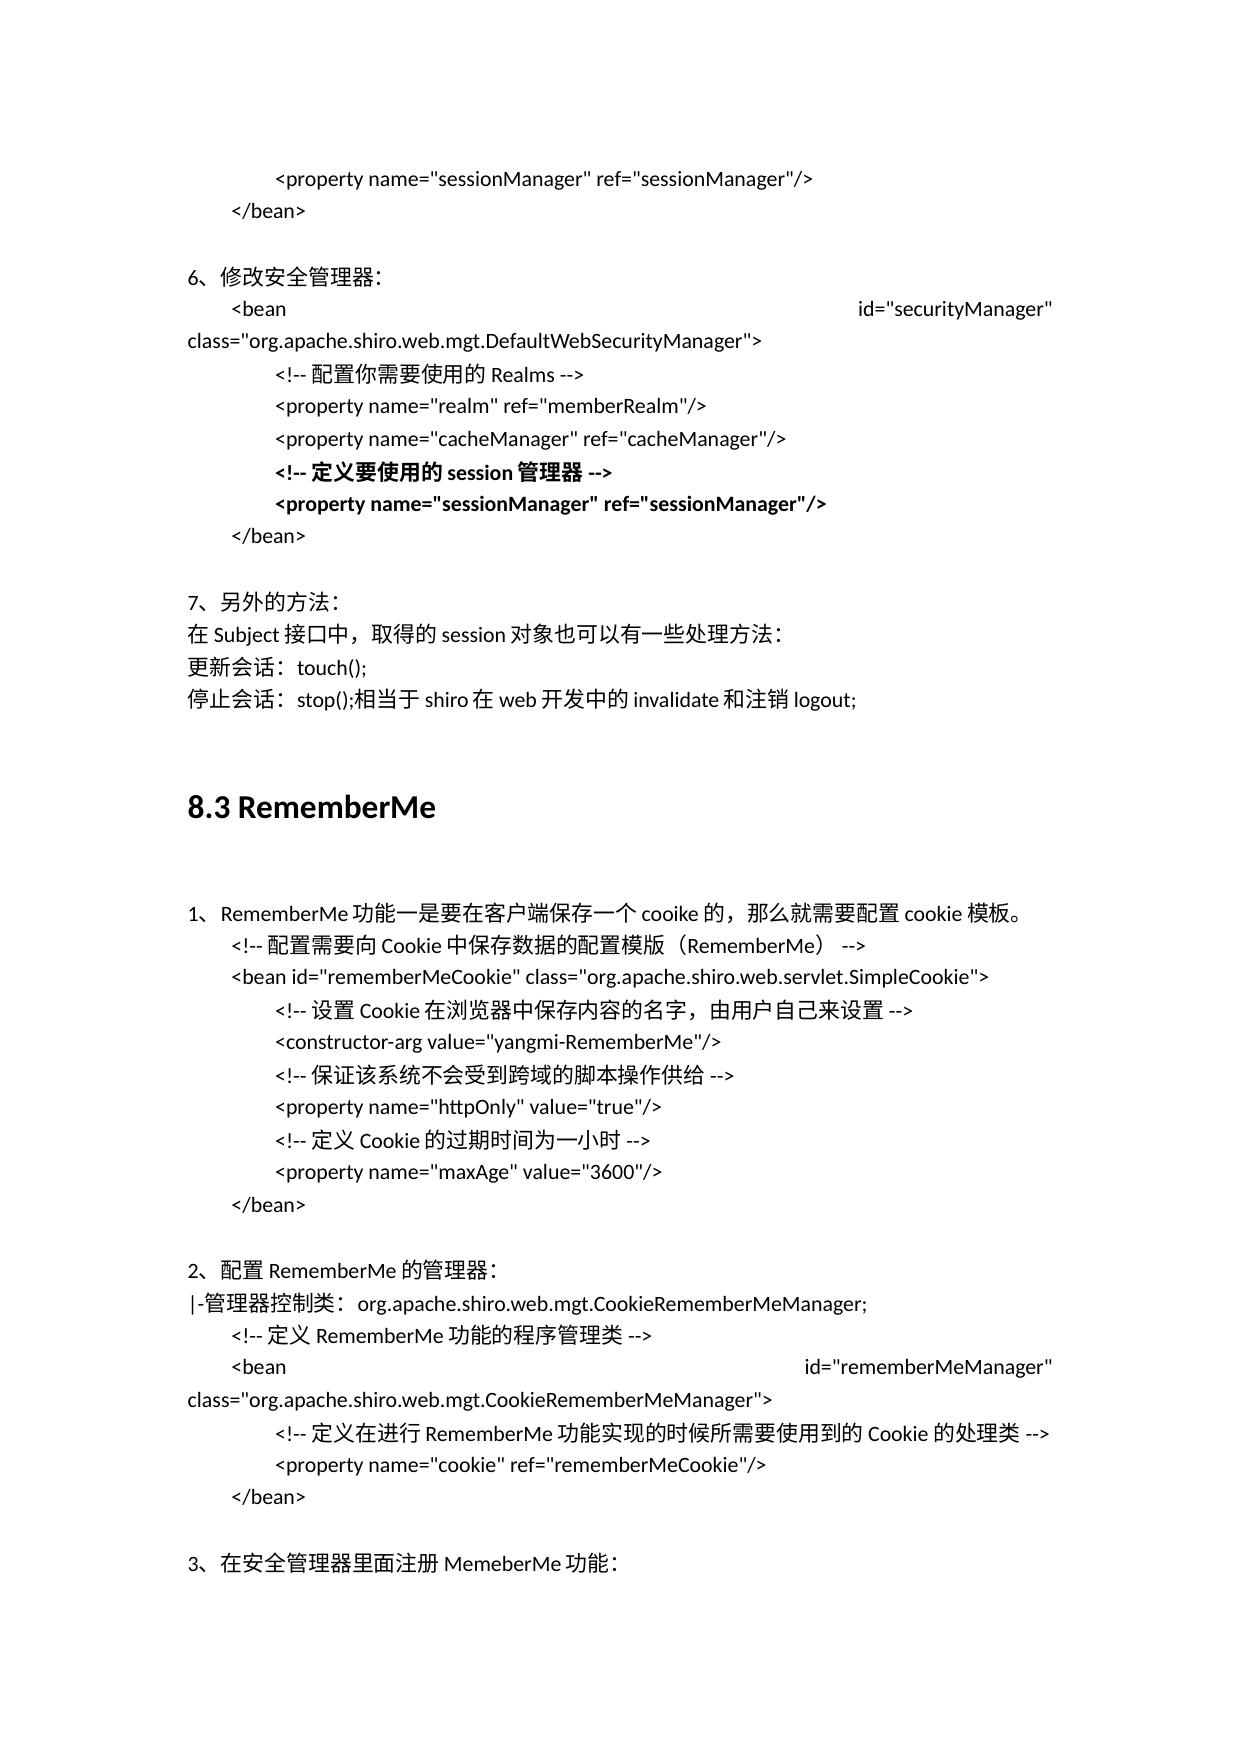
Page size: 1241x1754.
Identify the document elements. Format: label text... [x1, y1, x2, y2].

list <!-- 定义RememberMe功能的程序管理类 --> [187, 1318, 1053, 1350]
list <property name="sessionManager" ref="sessionManager"/> [187, 487, 1053, 519]
text 1、RememberMe功能一是要在客户端保存一个cooike的，那么就需要配置cookie模板。 [187, 895, 1053, 928]
list </bean> [187, 194, 1053, 227]
list 另外的方法： [187, 584, 1053, 617]
list |-管理器控制类：org.apache.shiro.web.mgt.CookieRememberMeManager; [187, 1285, 1053, 1318]
list 停止会话：stop();相当于shiro在web开发中的invalidate和注销logout; [187, 682, 1053, 714]
text <!-- 保证该系统不会受到跨域的脚本操作供给 --> [187, 1058, 1053, 1090]
list <property name="sessionManager" ref="sessionManager"/> [187, 162, 1053, 194]
list 更新会话：touch(); [187, 649, 1053, 682]
list <property name="cacheManager" ref="cacheManager"/> [187, 422, 1053, 454]
list 配置RememberMe的管理器： [187, 1253, 1053, 1285]
list <property name="realm" ref="memberRealm"/> [187, 389, 1053, 422]
list <bean id="rememberMeManager" class="org.apache.shiro.web.mgt.CookieRememberMeManager"> [187, 1350, 1053, 1415]
text <!-- 定义Cookie的过期时间为一小时 --> [187, 1123, 1053, 1155]
list </bean> [187, 519, 1053, 552]
list 在Subject接口中，取得的session对象也可以有一些处理方法： [187, 617, 1053, 649]
list <property name="cookie" ref="rememberMeCookie"/> [187, 1448, 1053, 1480]
subtitle 8.3 RememberMe [187, 774, 1053, 839]
list </bean> [187, 1480, 1053, 1513]
text </bean> [187, 1188, 1053, 1220]
list 修改安全管理器： [187, 259, 1053, 292]
text <property name="httpOnly" value="true"/> [187, 1090, 1053, 1123]
text <bean id="rememberMeCookie" class="org.apache.shiro.web.servlet.SimpleCookie"> [187, 960, 1053, 993]
list <bean id="securityManager" class="org.apache.shiro.web.mgt.DefaultWebSecurityManager"> [187, 292, 1053, 357]
text <constructor-arg value="yangmi-RememberMe"/> [187, 1025, 1053, 1058]
list <!-- 配置你需要使用的Realms --> [187, 357, 1053, 389]
text <property name="maxAge" value="3600"/> [187, 1155, 1053, 1188]
list <!-- 定义要使用的session管理器 --> [187, 454, 1053, 487]
text <!-- 配置需要向Cookie中保存数据的配置模版（RememberMe） --> [187, 928, 1053, 960]
list 在安全管理器里面注册MemeberMe功能： [187, 1545, 1053, 1578]
list <!-- 定义在进行RememberMe功能实现的时候所需要使用到的Cookie的处理类 --> [187, 1415, 1053, 1448]
text <!-- 设置Cookie在浏览器中保存内容的名字，由用户自己来设置 --> [187, 993, 1053, 1025]
